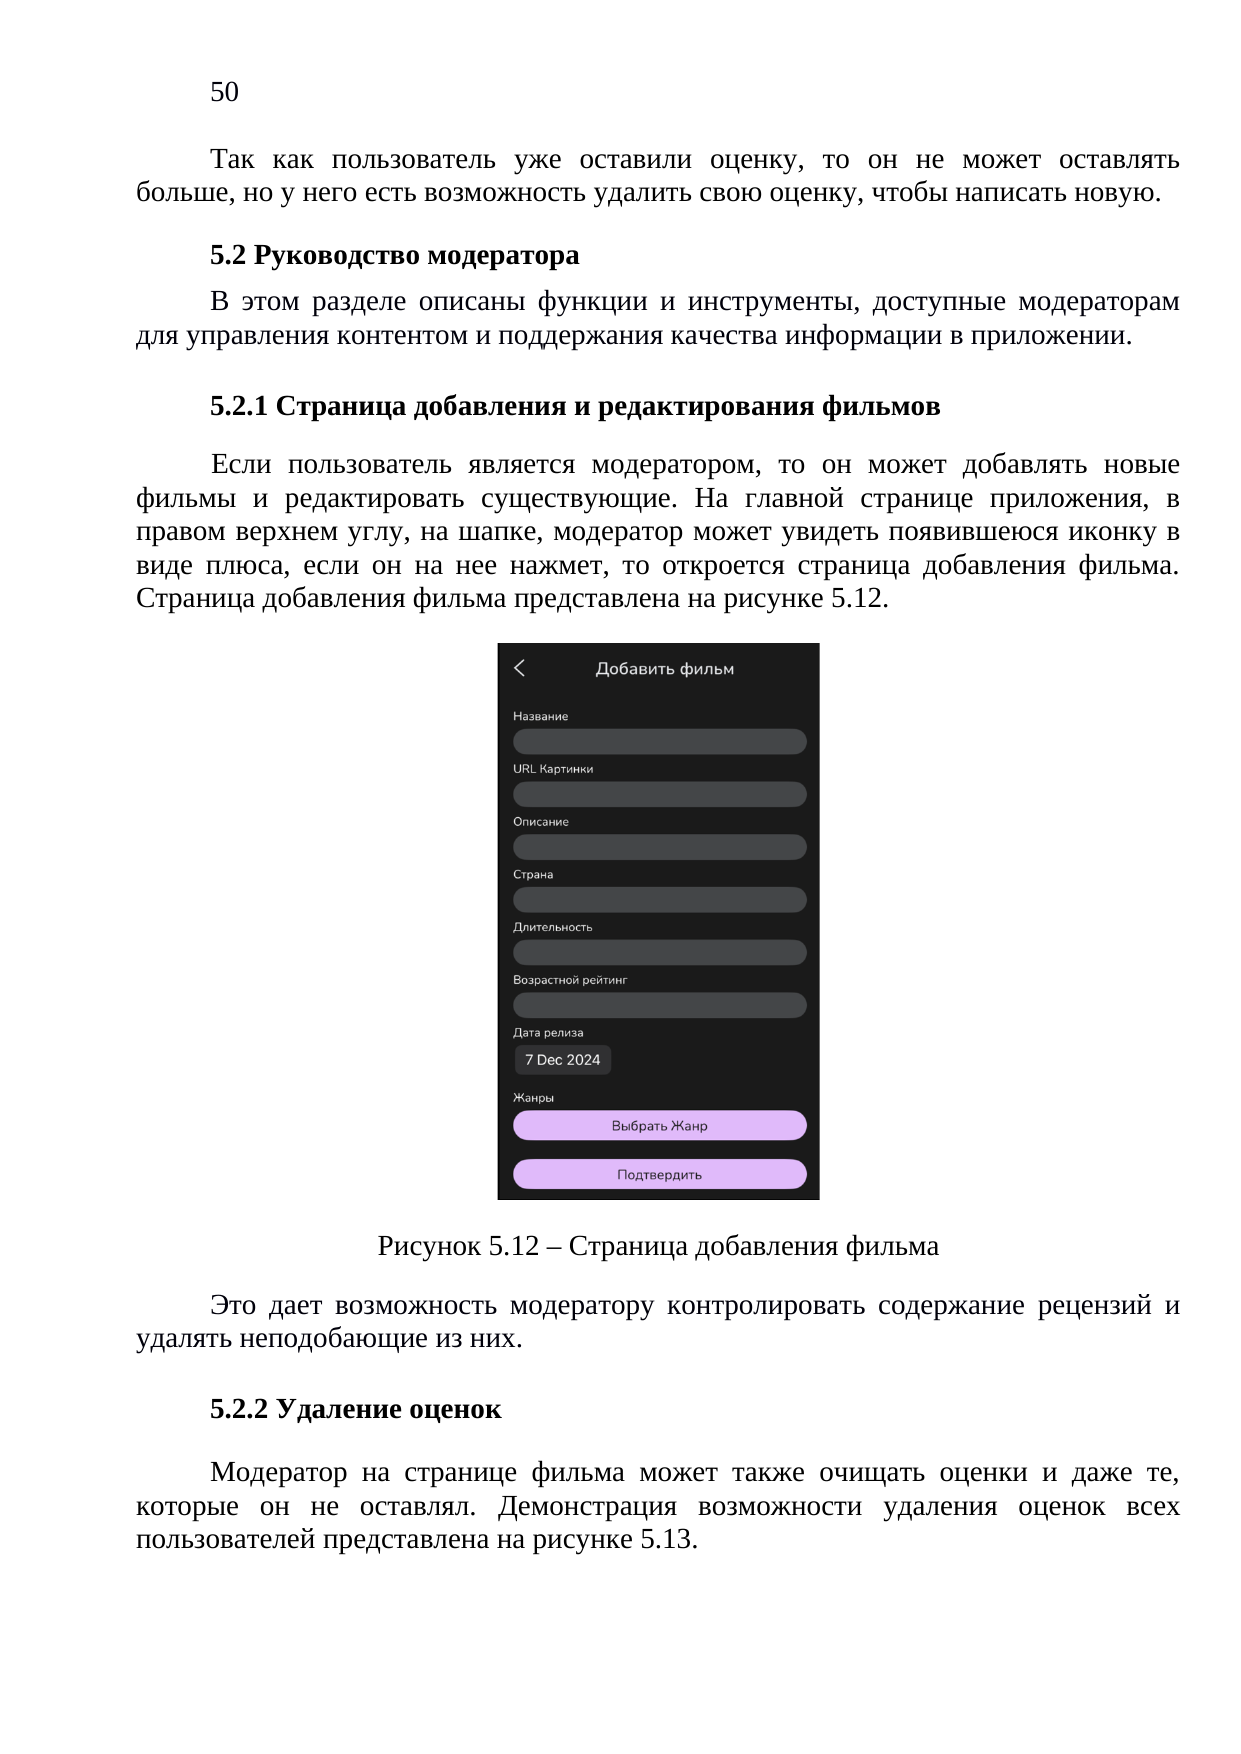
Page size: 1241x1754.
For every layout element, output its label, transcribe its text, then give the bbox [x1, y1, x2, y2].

text В этом разделе описаны функции и инструменты, доступные модераторам для управления контентом и поддержания качества информации в приложении. [136, 283, 1181, 350]
text Модератор на странице фильма может также очищать оценки и даже те, которые он не оставлял. Демонстрация возможности удаления оценок всех пользователей представлена на рисунке 5.13. [136, 1454, 1181, 1555]
list 5.2 Руководство модератора [210, 237, 1181, 271]
text Так как пользователь уже оставили оценку, то он не может оставлять больше, но у него есть возможность удалить свою оценку, чтобы написать новую. [136, 141, 1181, 208]
text Если пользователь является модератором, то он может добавлять новые фильмы и редактировать существующие. На главной странице приложения, в правом верхнем углу, на шапке, модератор может увидеть появившеюся иконку в виде плюса, если он на нее нажмет, то откроется страница добавления фильма. Страница добавления фильма представлена на рисунке 5.12. [136, 446, 1181, 614]
list 5.2.1 Страница добавления и редактирования фильмов [210, 388, 1181, 421]
text Это дает возможность модератору контролировать содержание рецензий и удалять неподобающие из них. [136, 1287, 1181, 1354]
list 5.2.2 Удаление оценок [210, 1392, 1181, 1425]
text Рисунок 5.12 – Страница добавления фильма [136, 1228, 1181, 1262]
picture [497, 643, 820, 1200]
